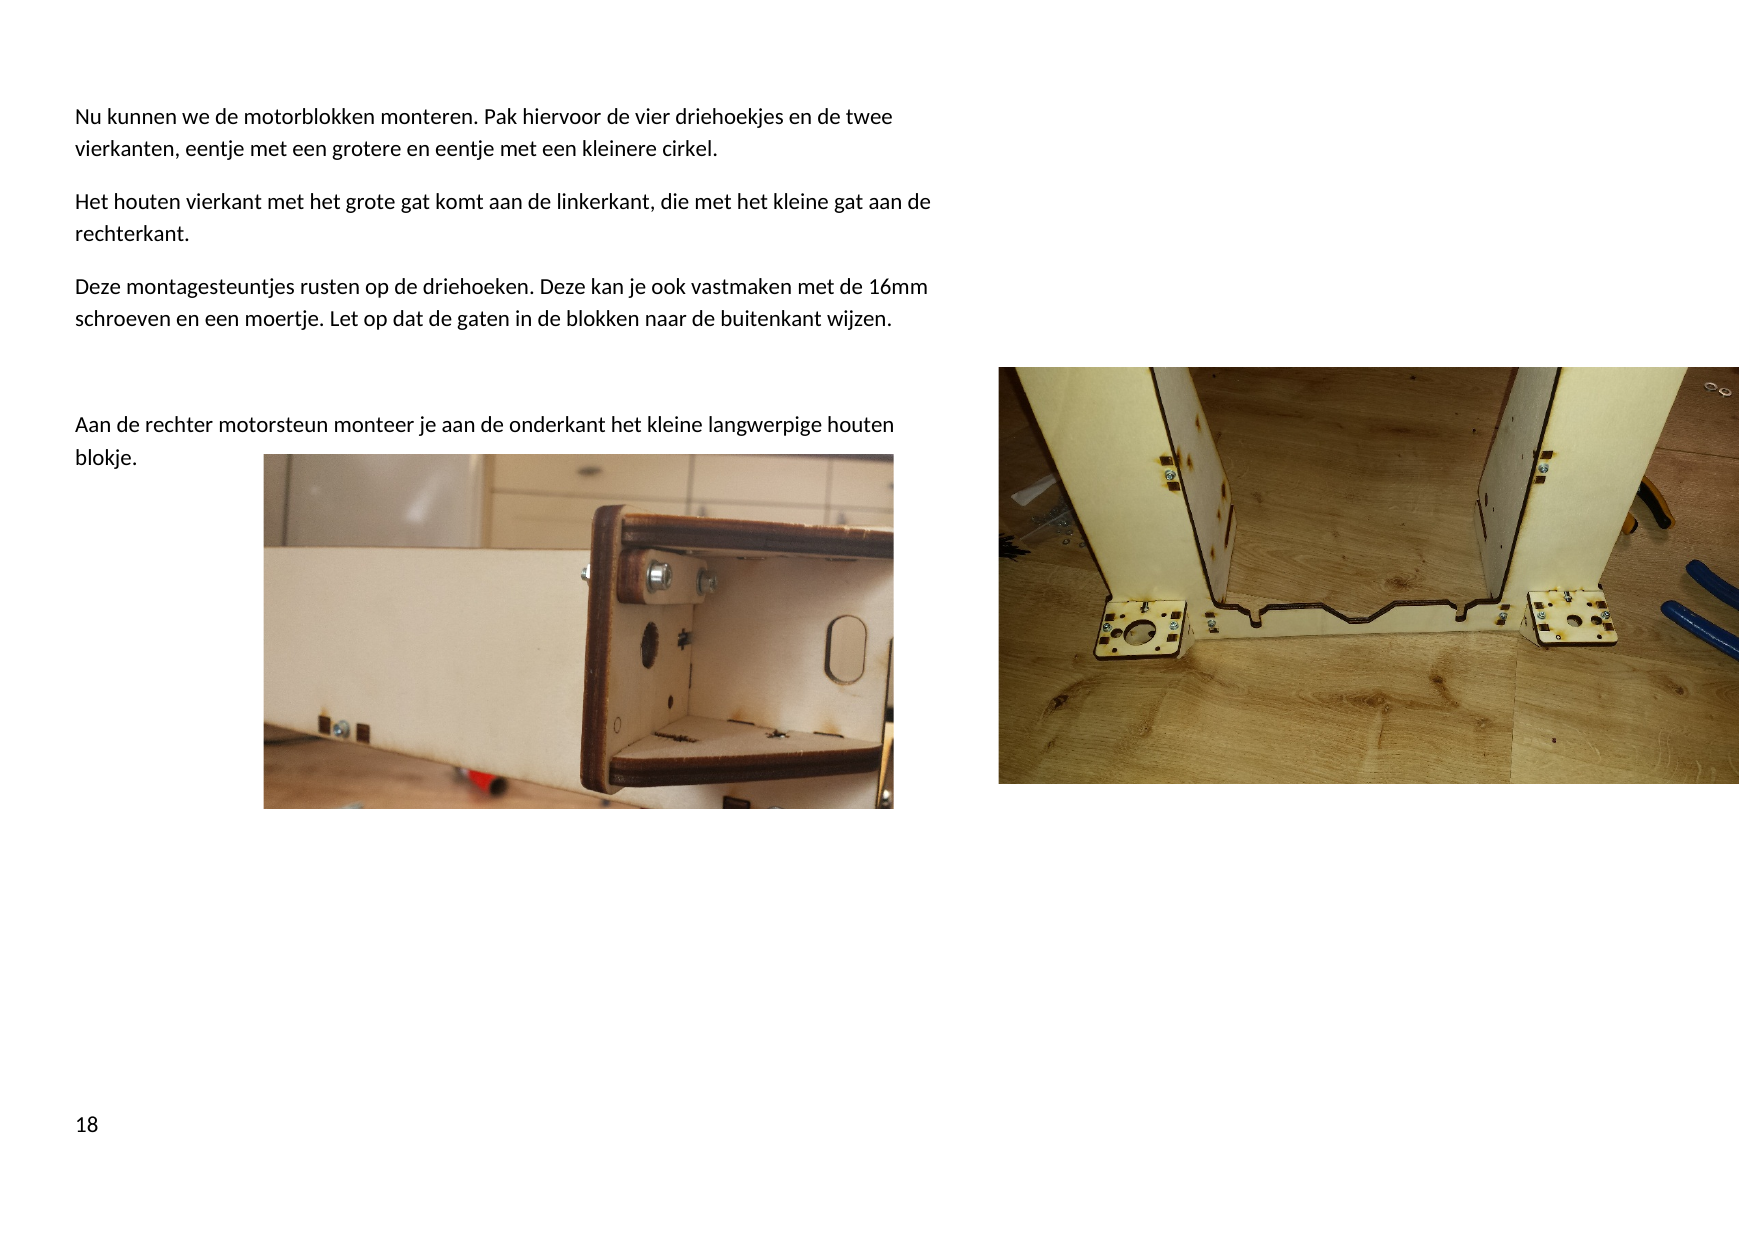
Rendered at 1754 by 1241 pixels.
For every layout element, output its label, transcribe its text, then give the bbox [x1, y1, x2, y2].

text Nu kunnen we de motorblokken monteren. Pak hiervoor de vier driehoekjes en de twee vierkanten, eentje met een grotere en eentje met een kleinere cirkel. [75, 102, 960, 162]
text Deze montagesteuntjes rusten op de driehoeken. Deze kan je ook vastmaken met de 16mm schroeven en een moertje. Let op dat de gaten in de blokken naar de buitenkant wijzen. [75, 272, 960, 332]
text Het houten vierkant met het grote gat komt aan de linkerkant, die met het kleine gat aan de rechterkant. [75, 187, 960, 247]
picture [262, 454, 893, 808]
text Aan de rechter motorsteun monteer je aan de onderkant het kleine langwerpige houten blokje. [75, 410, 960, 471]
picture [998, 367, 1739, 784]
